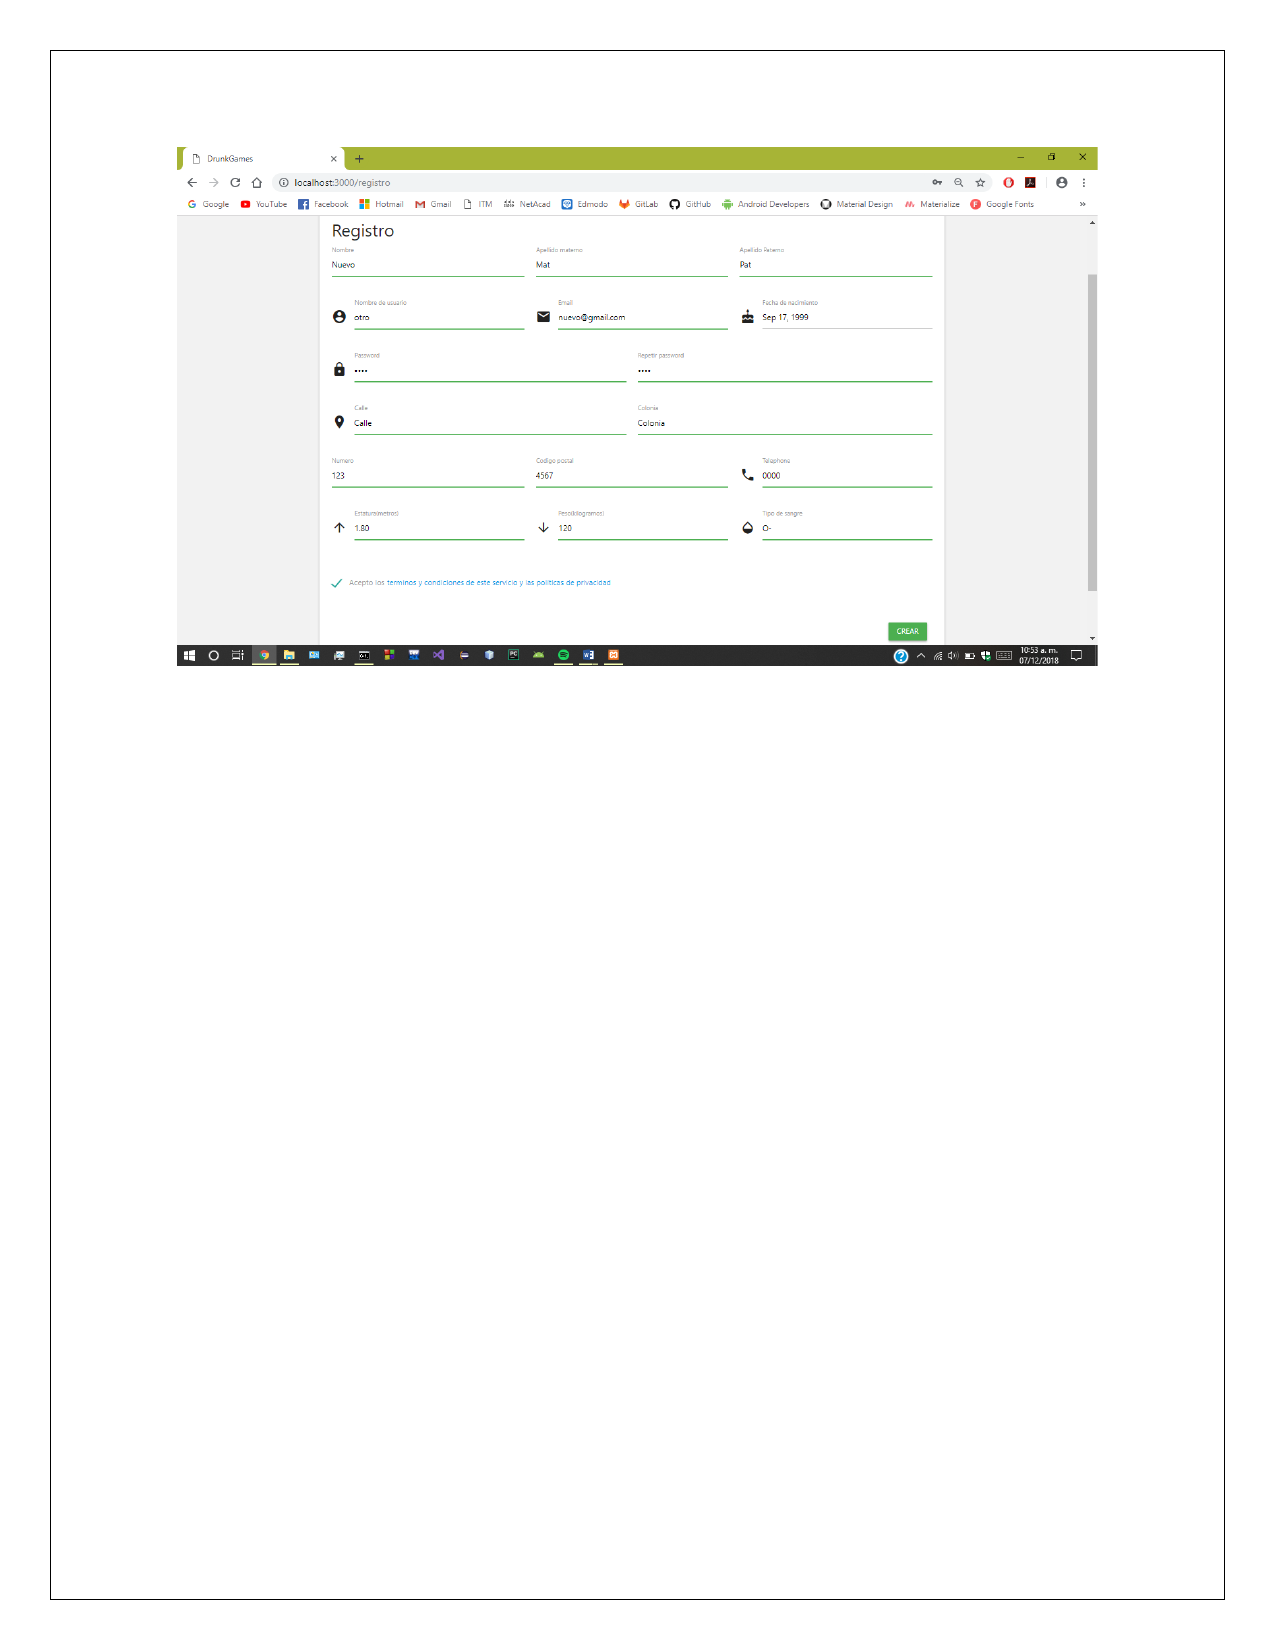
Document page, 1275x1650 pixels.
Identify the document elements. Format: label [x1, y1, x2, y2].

picture [177, 147, 1098, 666]
